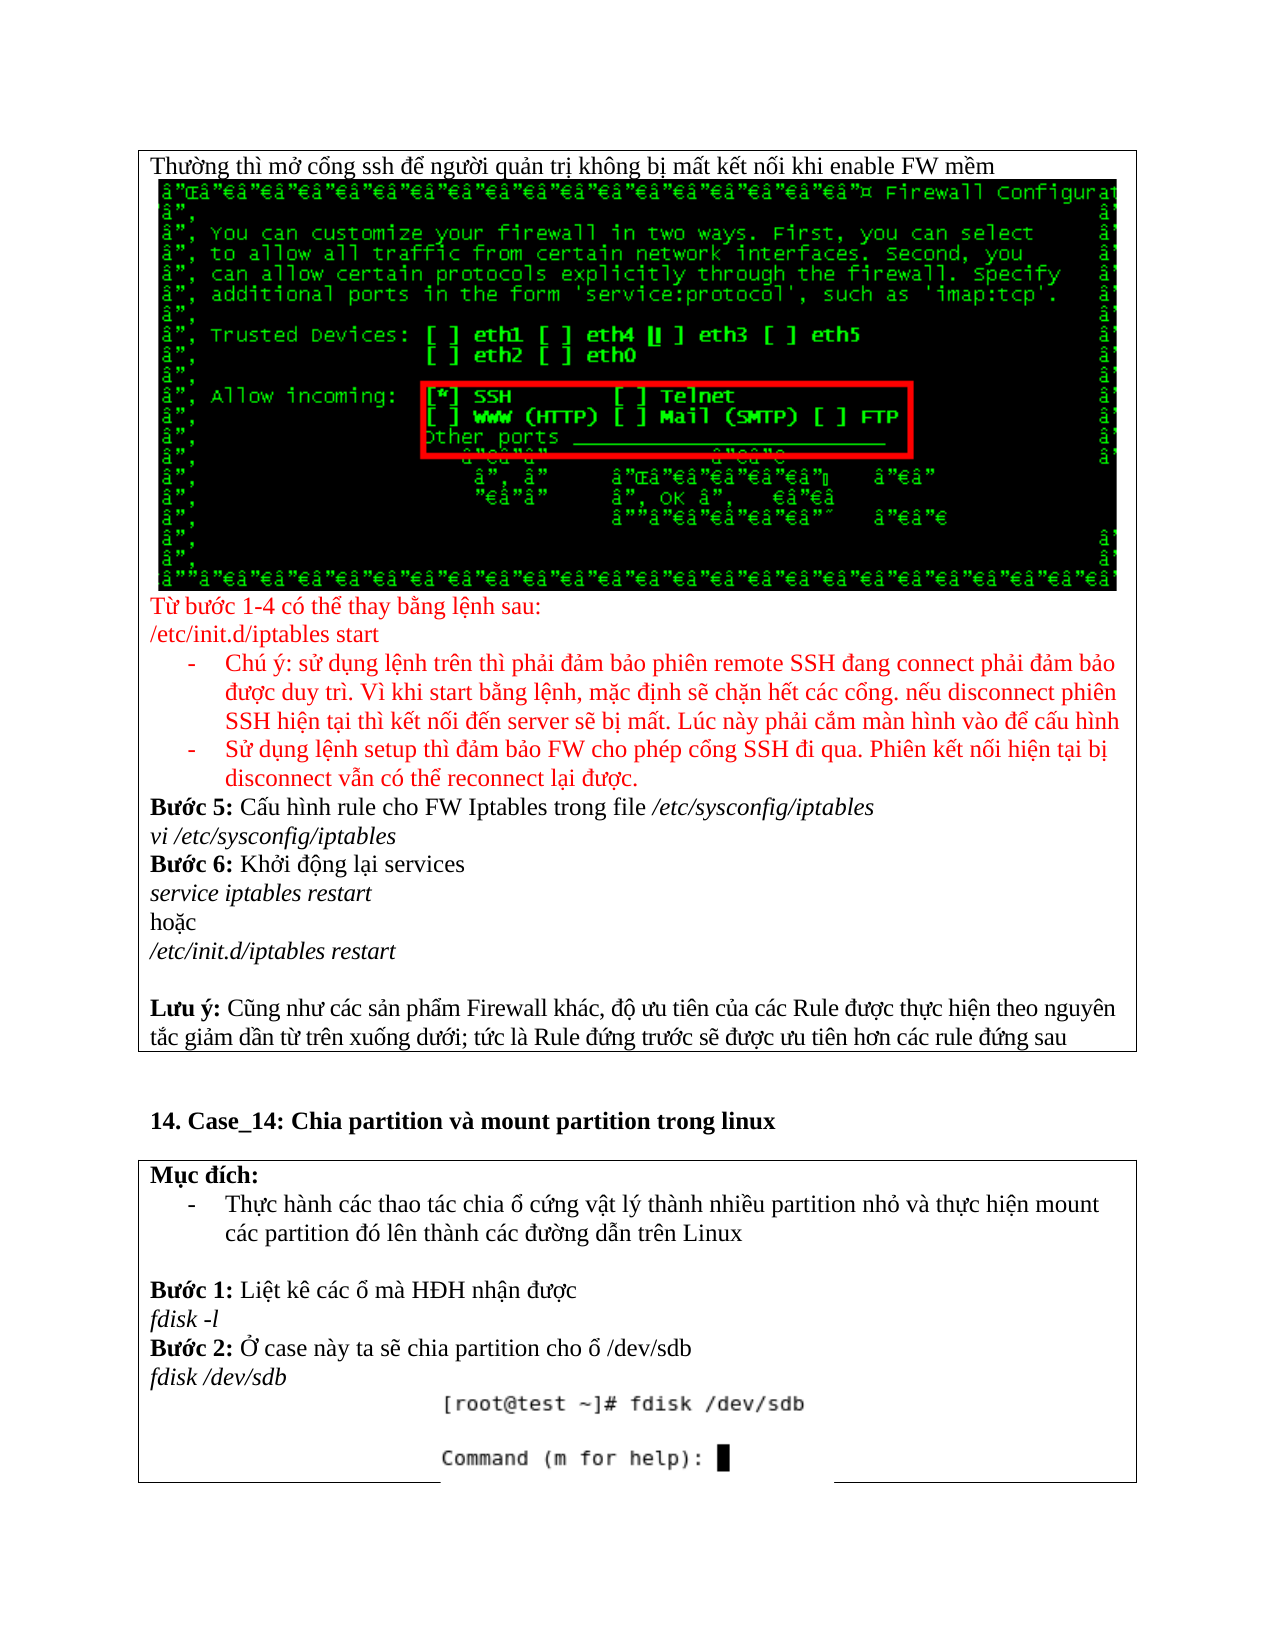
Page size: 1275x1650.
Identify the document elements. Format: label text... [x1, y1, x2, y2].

picture [158, 179, 1117, 591]
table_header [139, 151, 1136, 1051]
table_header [139, 1161, 1136, 1482]
list Case_14: Chia partition và mount partition trong linux [150, 1106, 1125, 1134]
picture [440, 1390, 835, 1483]
